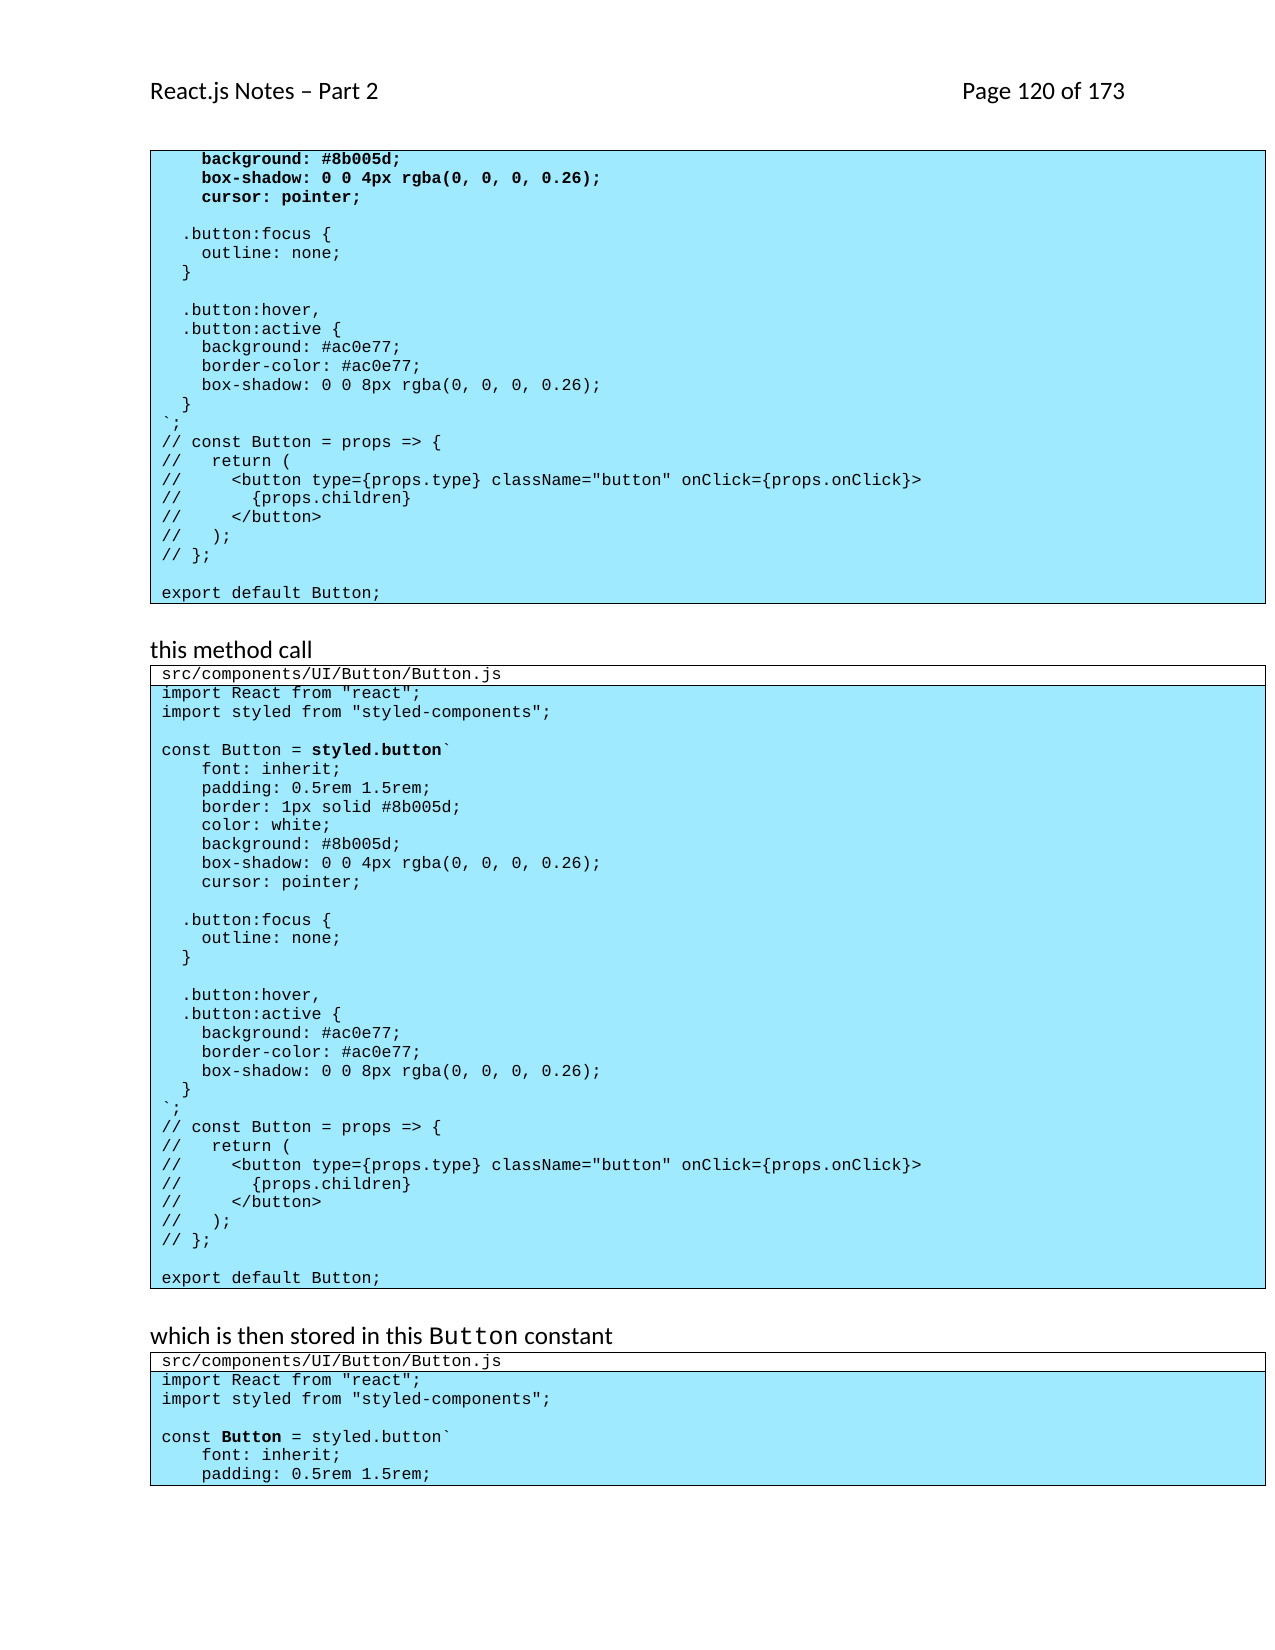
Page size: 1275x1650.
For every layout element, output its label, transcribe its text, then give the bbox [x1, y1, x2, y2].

text which is then stored in this Button constant [150, 1320, 1125, 1352]
table_header src/components/UI/Button/Button.js [151, 1353, 1265, 1371]
text this method call [150, 634, 1125, 665]
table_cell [151, 1372, 1265, 1485]
table_header src/components/UI/Button/Button.js [151, 666, 1265, 684]
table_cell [151, 151, 1265, 603]
